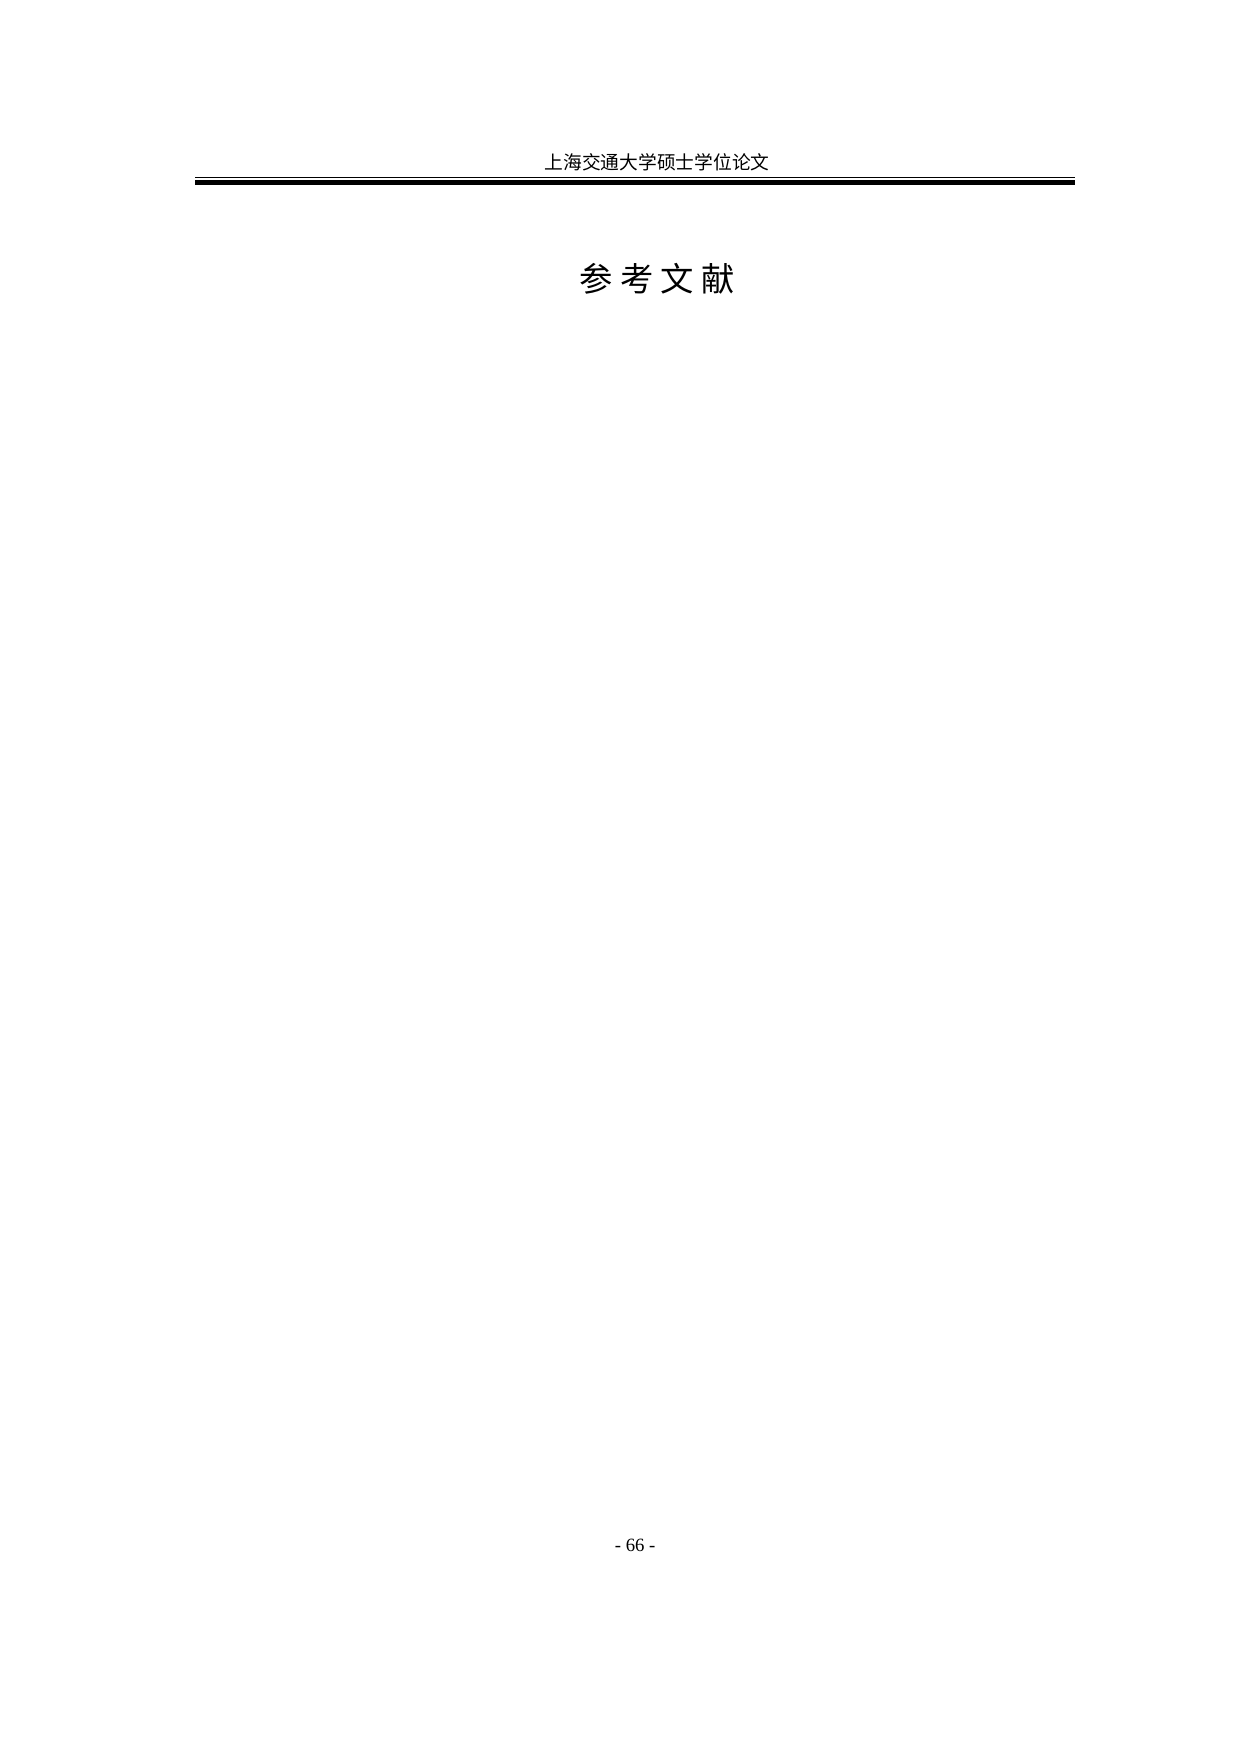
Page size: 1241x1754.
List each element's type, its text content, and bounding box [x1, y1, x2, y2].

text 参 考 文 献 [195, 252, 1075, 301]
